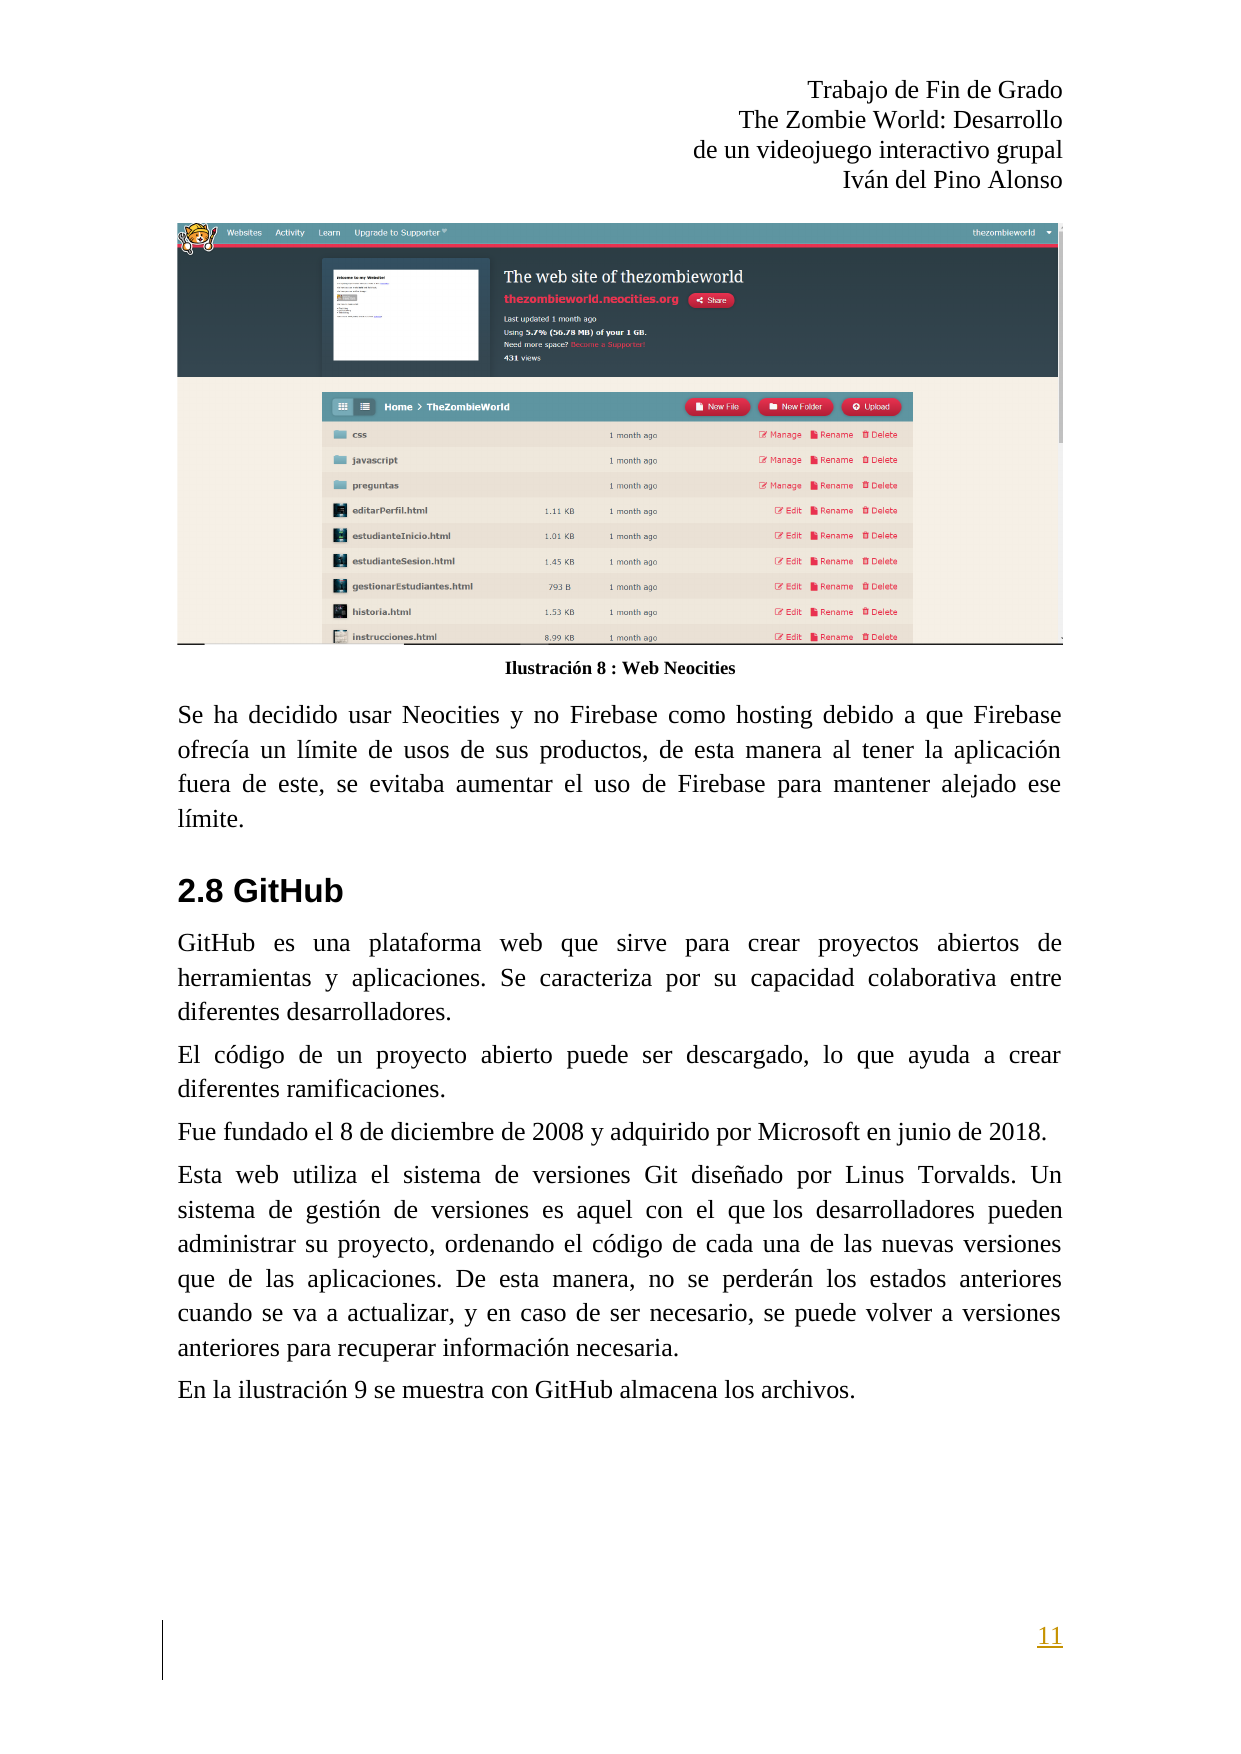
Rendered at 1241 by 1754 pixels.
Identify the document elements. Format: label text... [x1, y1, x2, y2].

text GitHub es una plataforma web que sirve para crear proyectos abiertos de herramientas y aplicaciones. Se caracteriza por su capacidad colaborativa entre diferentes desarrolladores. [177, 927, 1063, 1026]
text Se ha decidido usar Neocities y no Firebase como hosting debido a que Firebase ofrecía un límite de usos de sus productos, de esta manera al tener la aplicación fuera de este, se evitaba aumentar el uso de Firebase para mantener alejado ese límite. [177, 699, 1063, 833]
subtitle 2.8 GitHub [177, 871, 1063, 909]
text En la ilustración 9 se muestra con GitHub almacena los archivos. [177, 1374, 1063, 1404]
text Fue fundado el 8 de diciembre de 2008 y adquirido por Microsoft en junio de 2018. [177, 1116, 1063, 1146]
text Esta web utiliza el sistema de versiones Git diseñado por Linus Torvalds. Un sistema de gestión de versiones es aquel con el que los desarrolladores pueden administrar su proyecto, ordenando el código de cada una de las nuevas versiones que de las aplicaciones. De esta manera, no se perderán los estados anteriores cuando se va a actualizar, y en caso de ser necesario, se puede volver a versiones anteriores para recuperar información necesaria. [177, 1159, 1063, 1362]
text Ilustración 8 : Web Neocities [177, 657, 1063, 678]
picture [177, 223, 1063, 645]
text El código de un proyecto abierto puede ser descargado, lo que ayuda a crear diferentes ramificaciones. [177, 1039, 1063, 1103]
